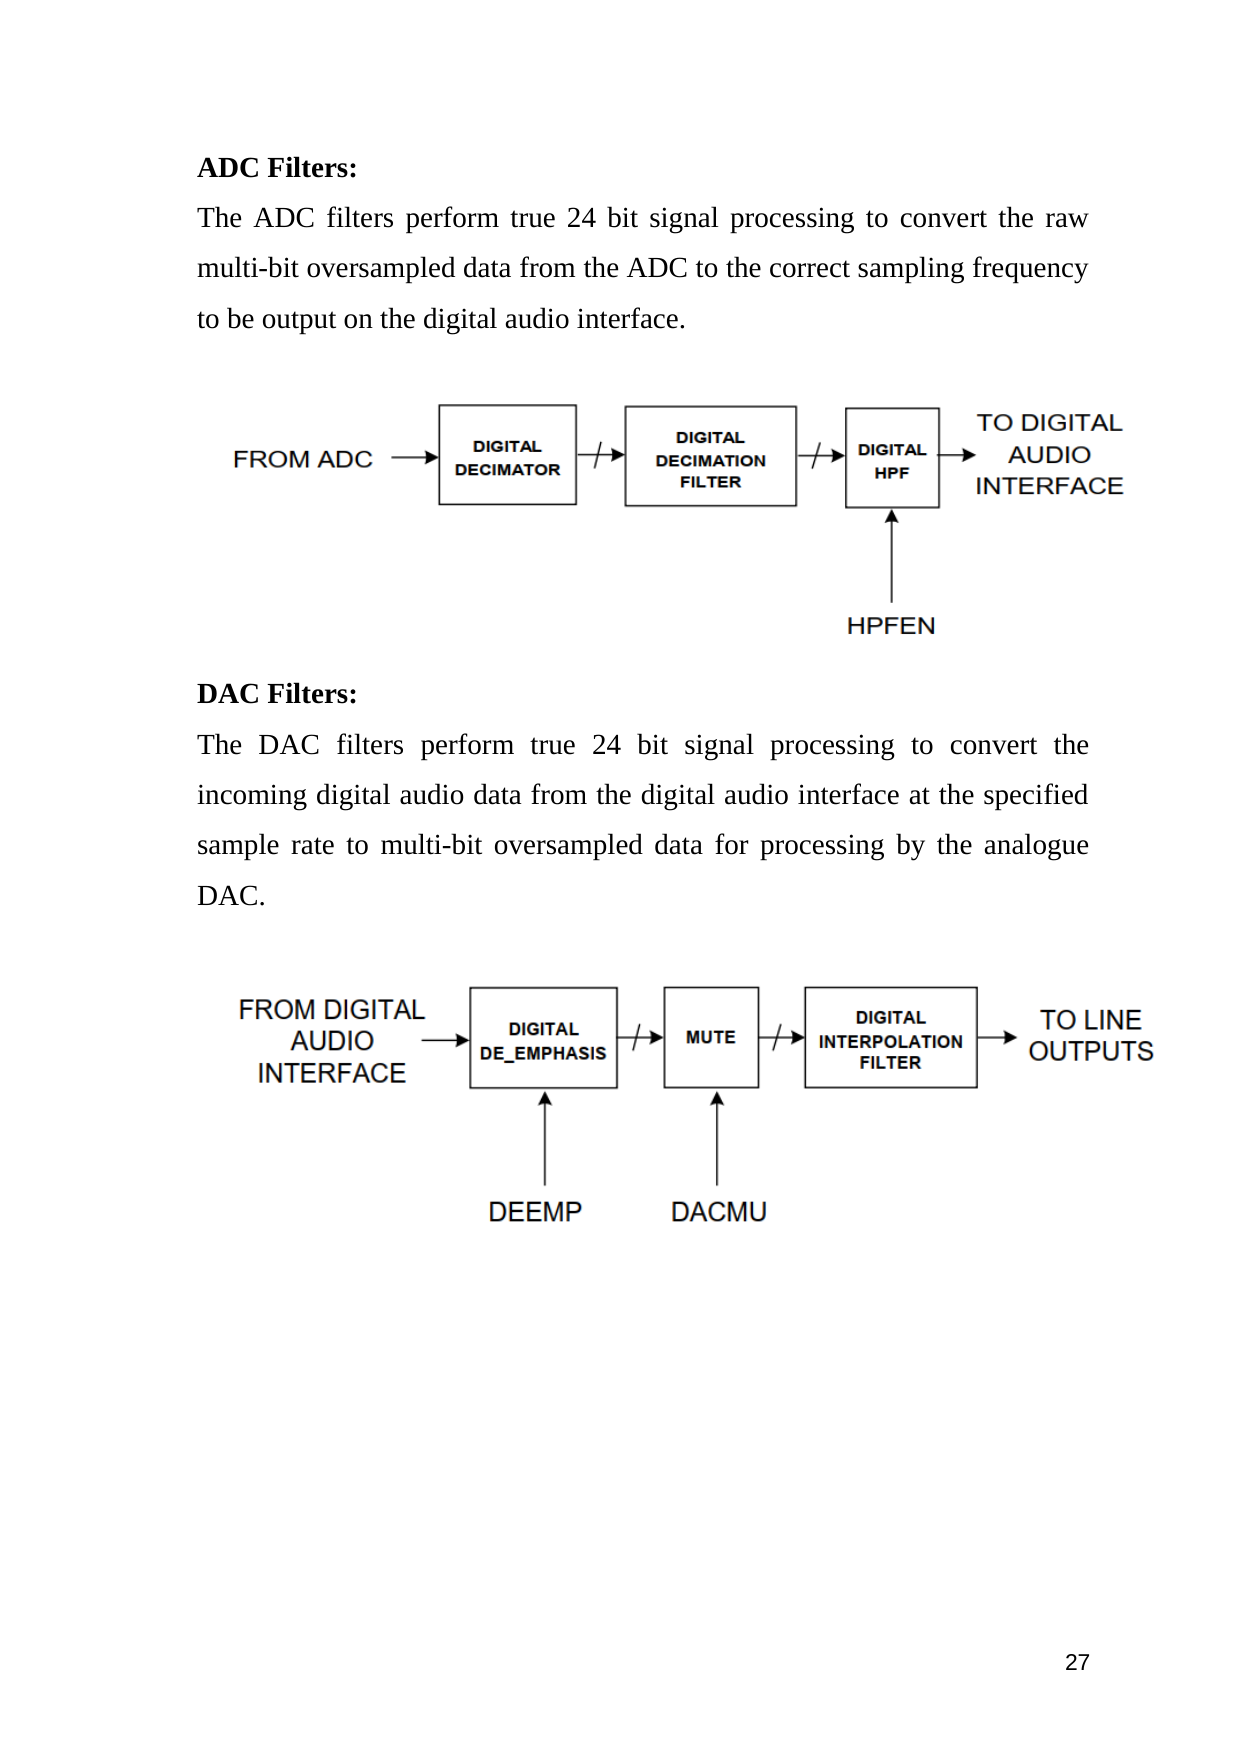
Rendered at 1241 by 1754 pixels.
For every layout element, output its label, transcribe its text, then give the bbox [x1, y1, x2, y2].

picture [225, 351, 1147, 664]
picture [225, 966, 1166, 1248]
text ADC Filters: [197, 150, 1090, 183]
text The ADC filters perform true 24 bit signal processing to convert the raw multi-bit oversampled data from the ADC to the correct sampling frequency to be output on the digital audio interface. [197, 200, 1090, 334]
text The DAC filters perform true 24 bit signal processing to convert the incoming digital audio data from the digital audio interface at the specified sample rate to multi-bit oversampled data for processing by the analogue DAC. [197, 727, 1090, 911]
text DAC Filters: [197, 676, 1090, 710]
